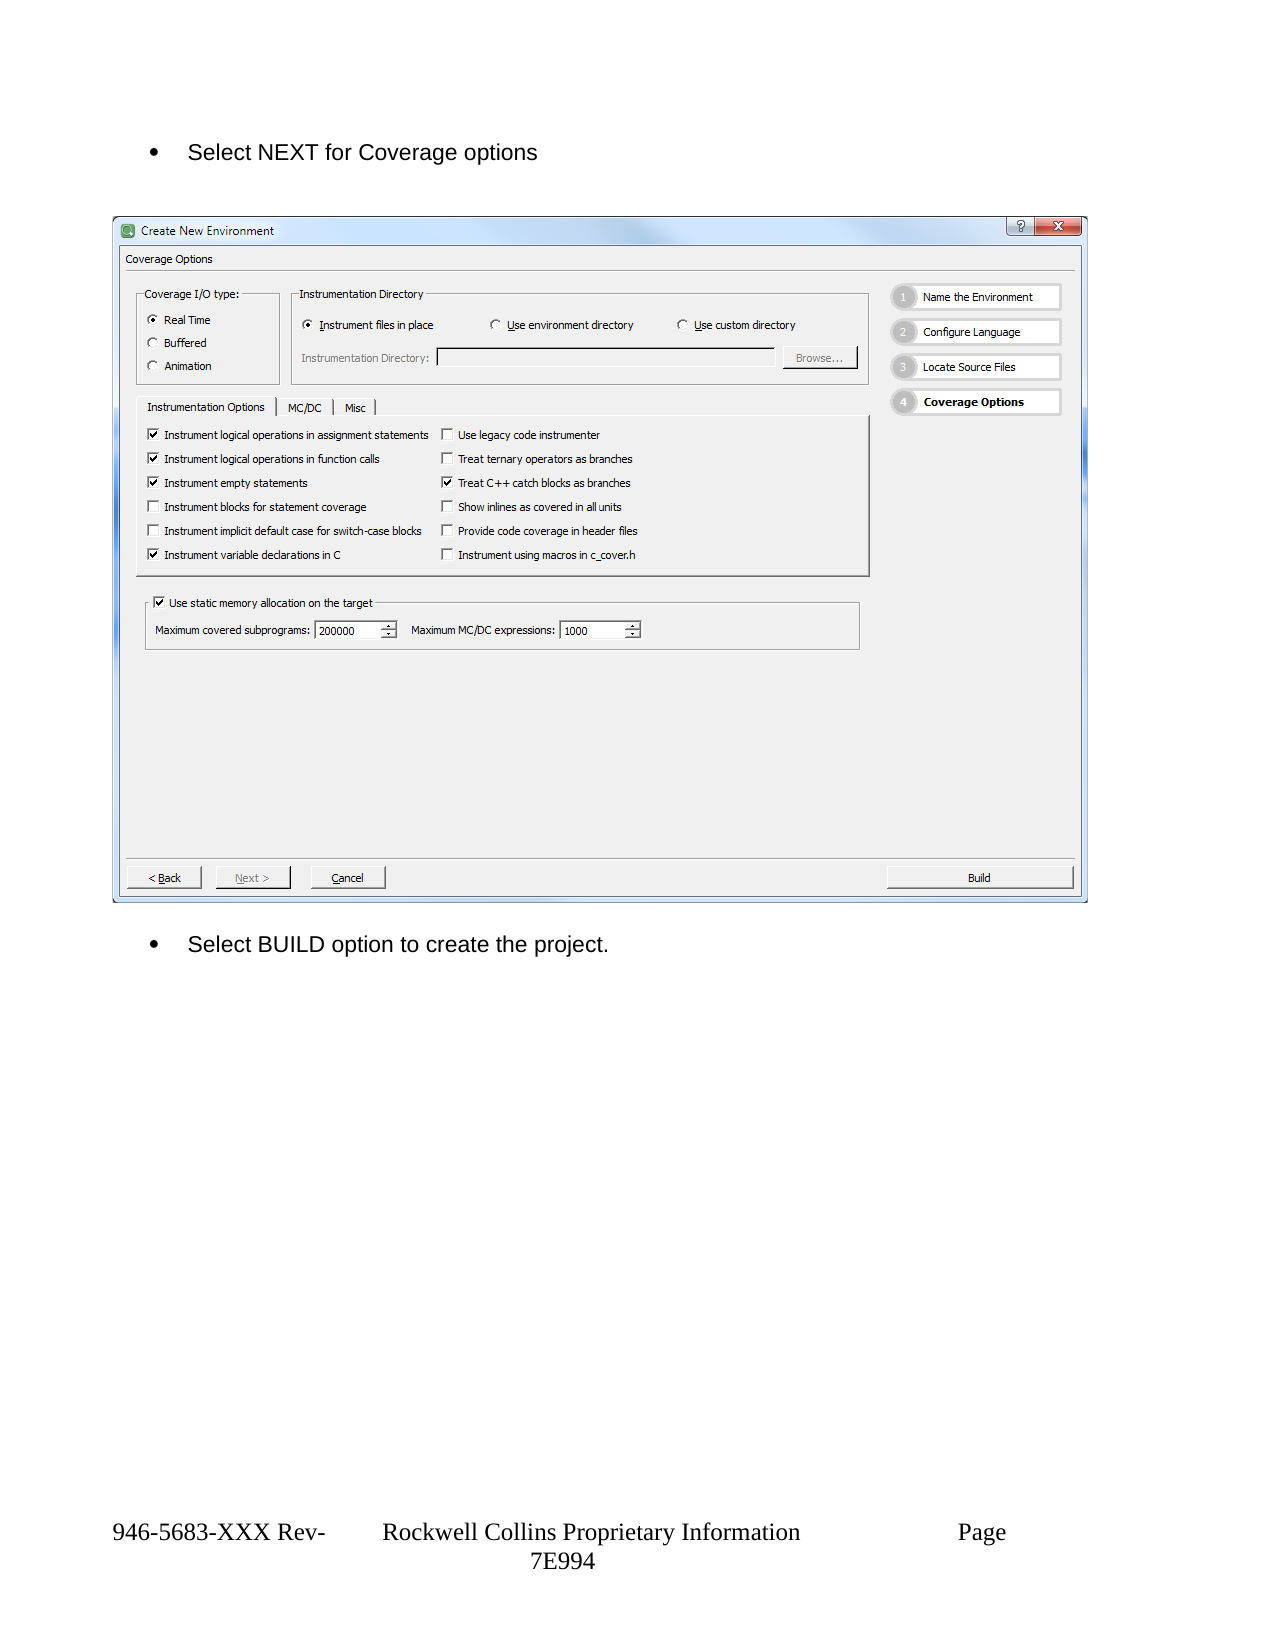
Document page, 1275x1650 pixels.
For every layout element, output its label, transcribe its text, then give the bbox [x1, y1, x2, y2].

list Select BUILD option to create the project. [150, 931, 1162, 957]
list Select NEXT for Coverage options [150, 139, 1162, 165]
picture [112, 216, 1088, 903]
